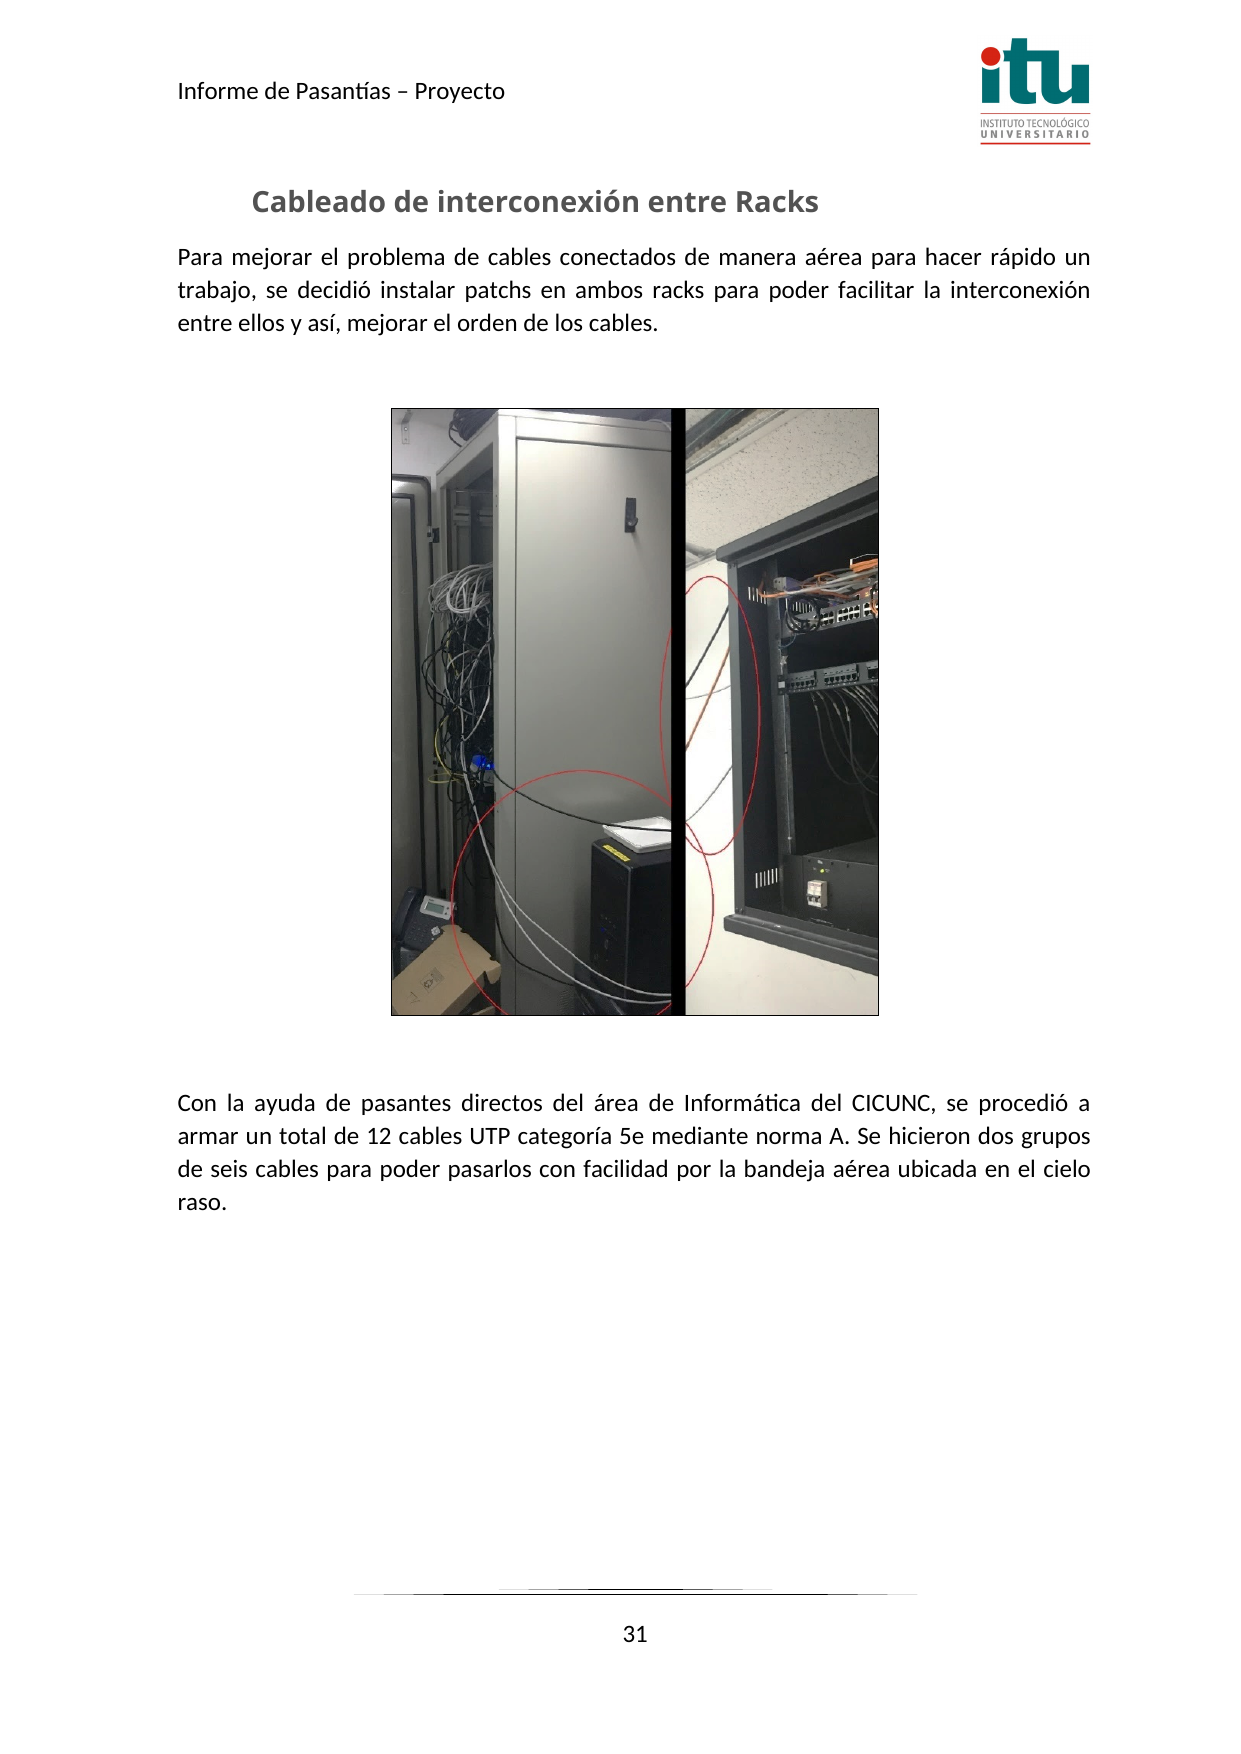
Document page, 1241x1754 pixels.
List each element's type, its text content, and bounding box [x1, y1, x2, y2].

subtitle Cableado de interconexión entre Racks [251, 181, 1092, 221]
picture [392, 409, 878, 1015]
text Con la ayuda de pasantes directos del área de Informática del CICUNC, se procedió a armar un total de 12 cables UTP categoría 5e mediante norma A. Se hicieron dos grupos de seis cables para poder pasarlos con facilidad por la bandeja aérea ubicada en el cielo raso. [177, 1087, 1092, 1216]
text Para mejorar el problema de cables conectados de manera aérea para hacer rápido un trabajo, se decidió instalar patchs en ambos racks para poder facilitar la interconexión entre ellos y así, mejorar el orden de los cables. [177, 241, 1092, 337]
picture [977, 35, 1093, 147]
